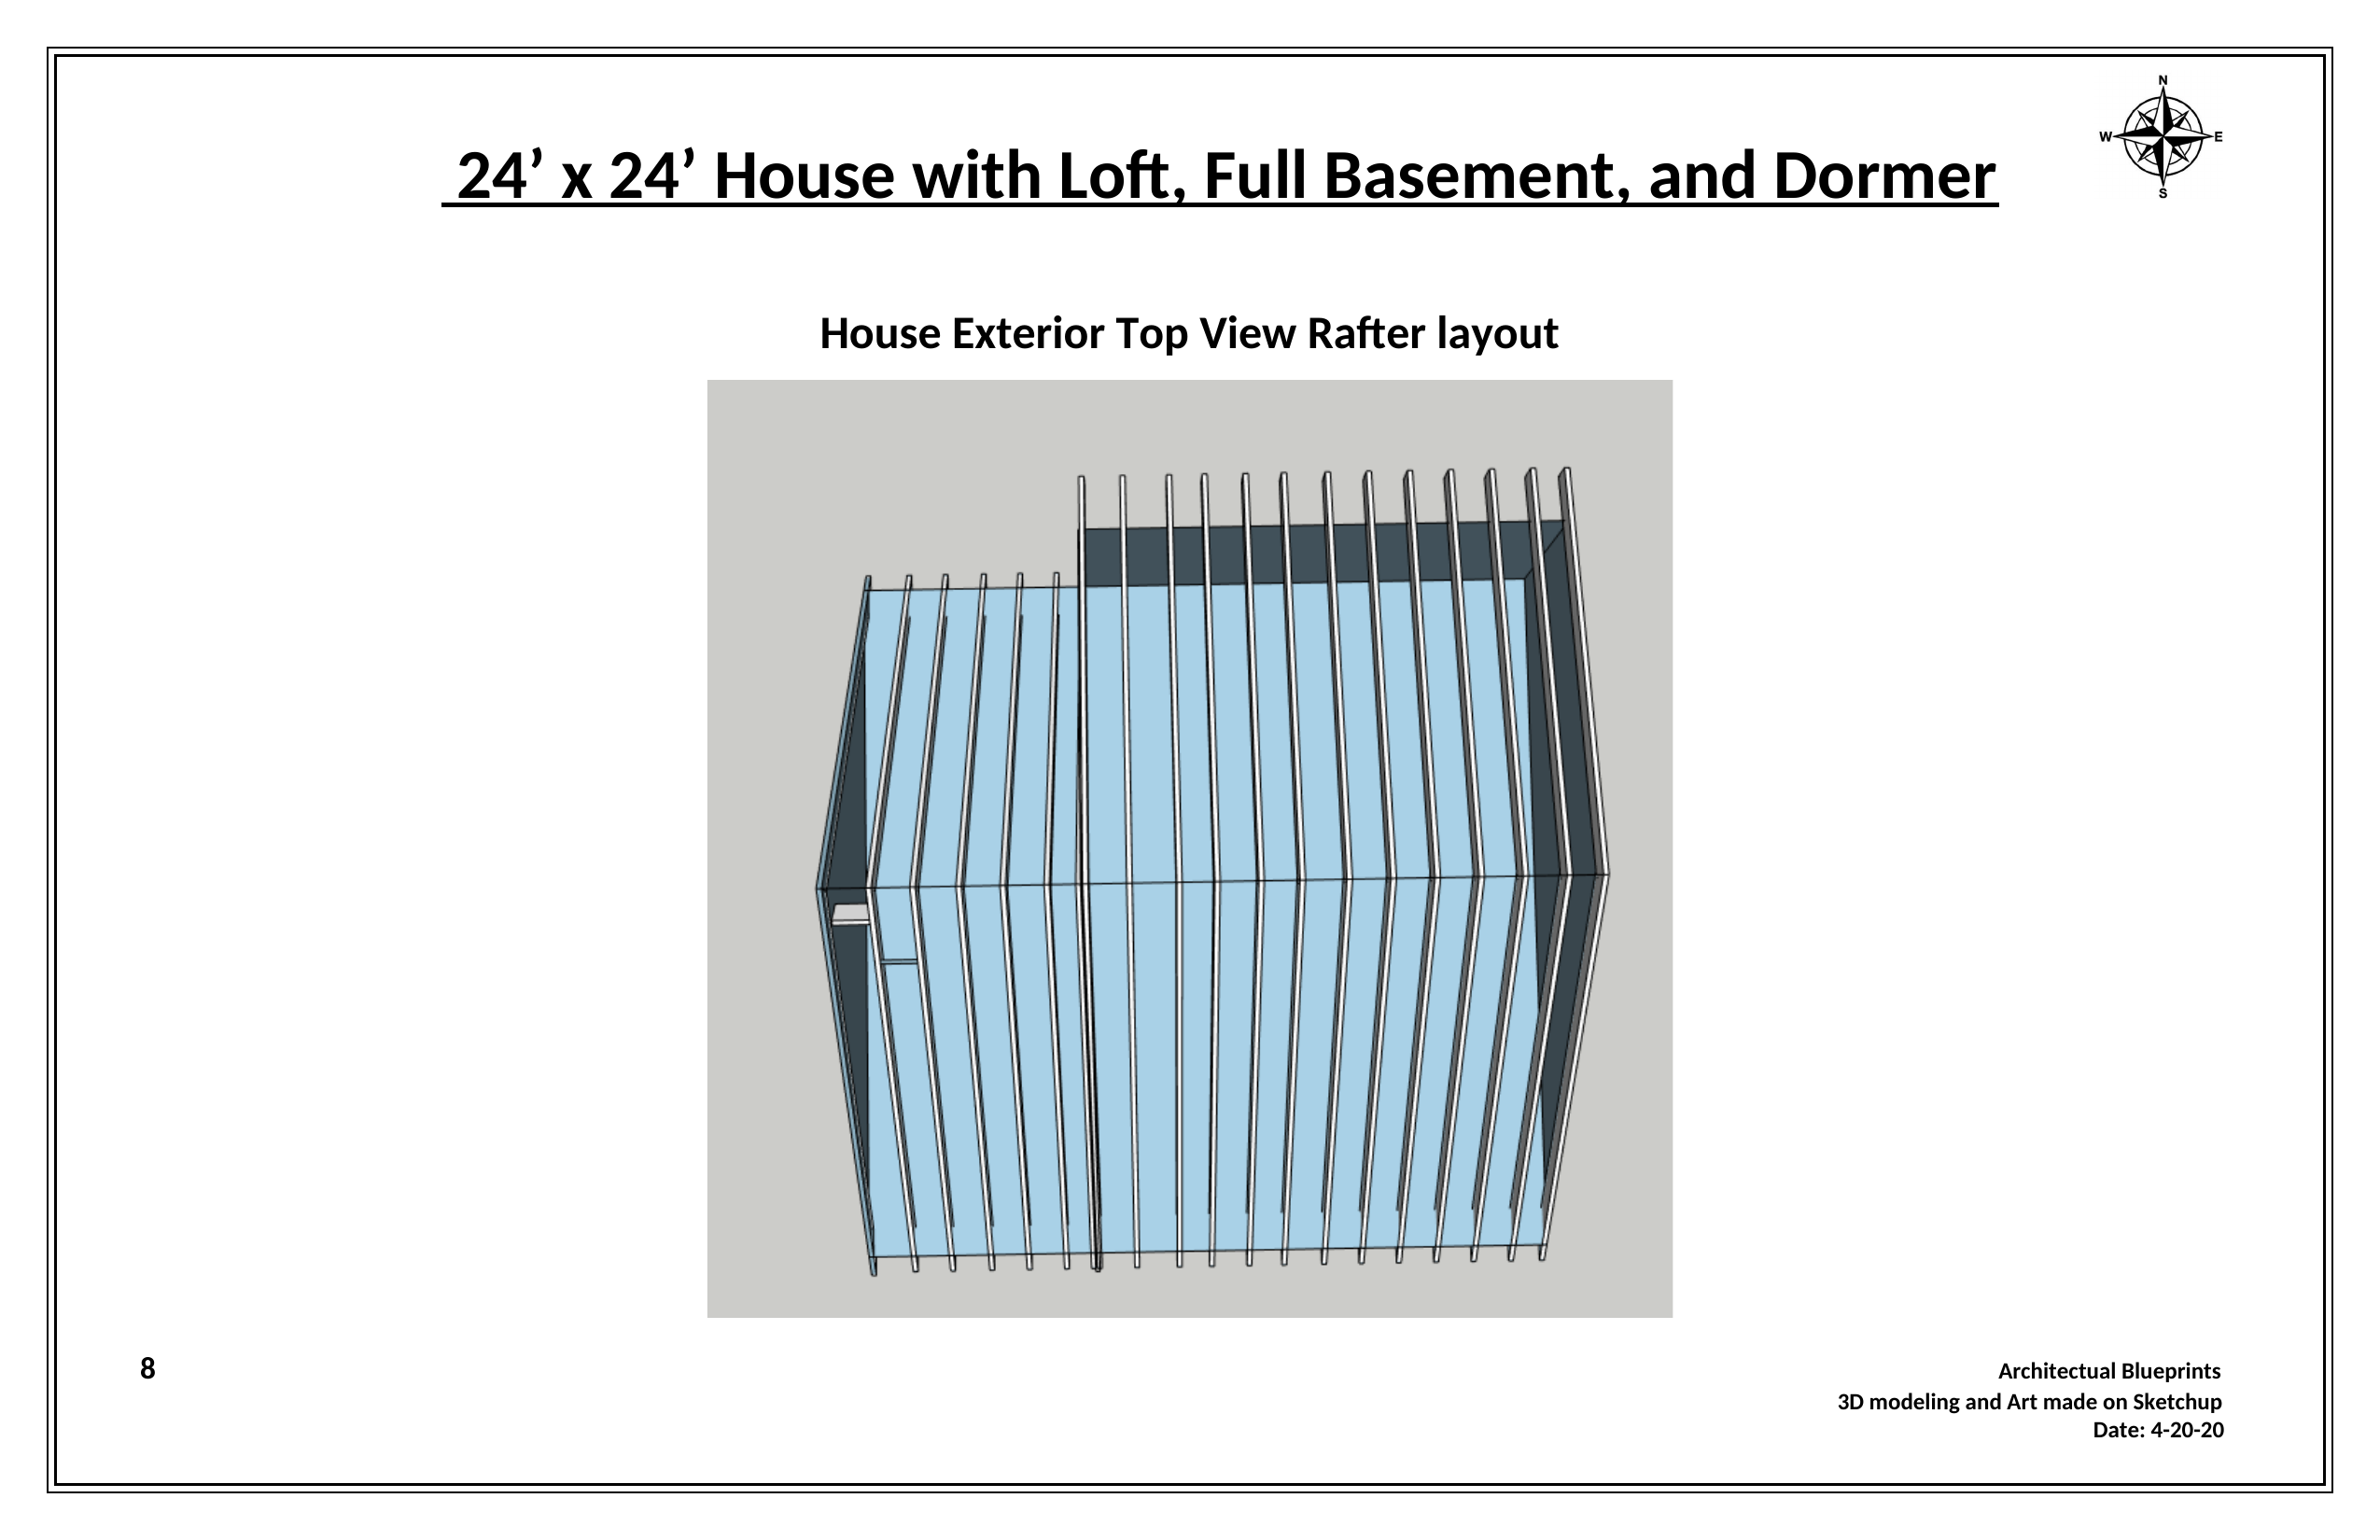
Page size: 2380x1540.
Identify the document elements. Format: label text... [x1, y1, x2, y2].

picture [2093, 70, 2224, 199]
text House Exterior Top View Rafter layout [140, 303, 2240, 360]
picture [707, 380, 1673, 1318]
